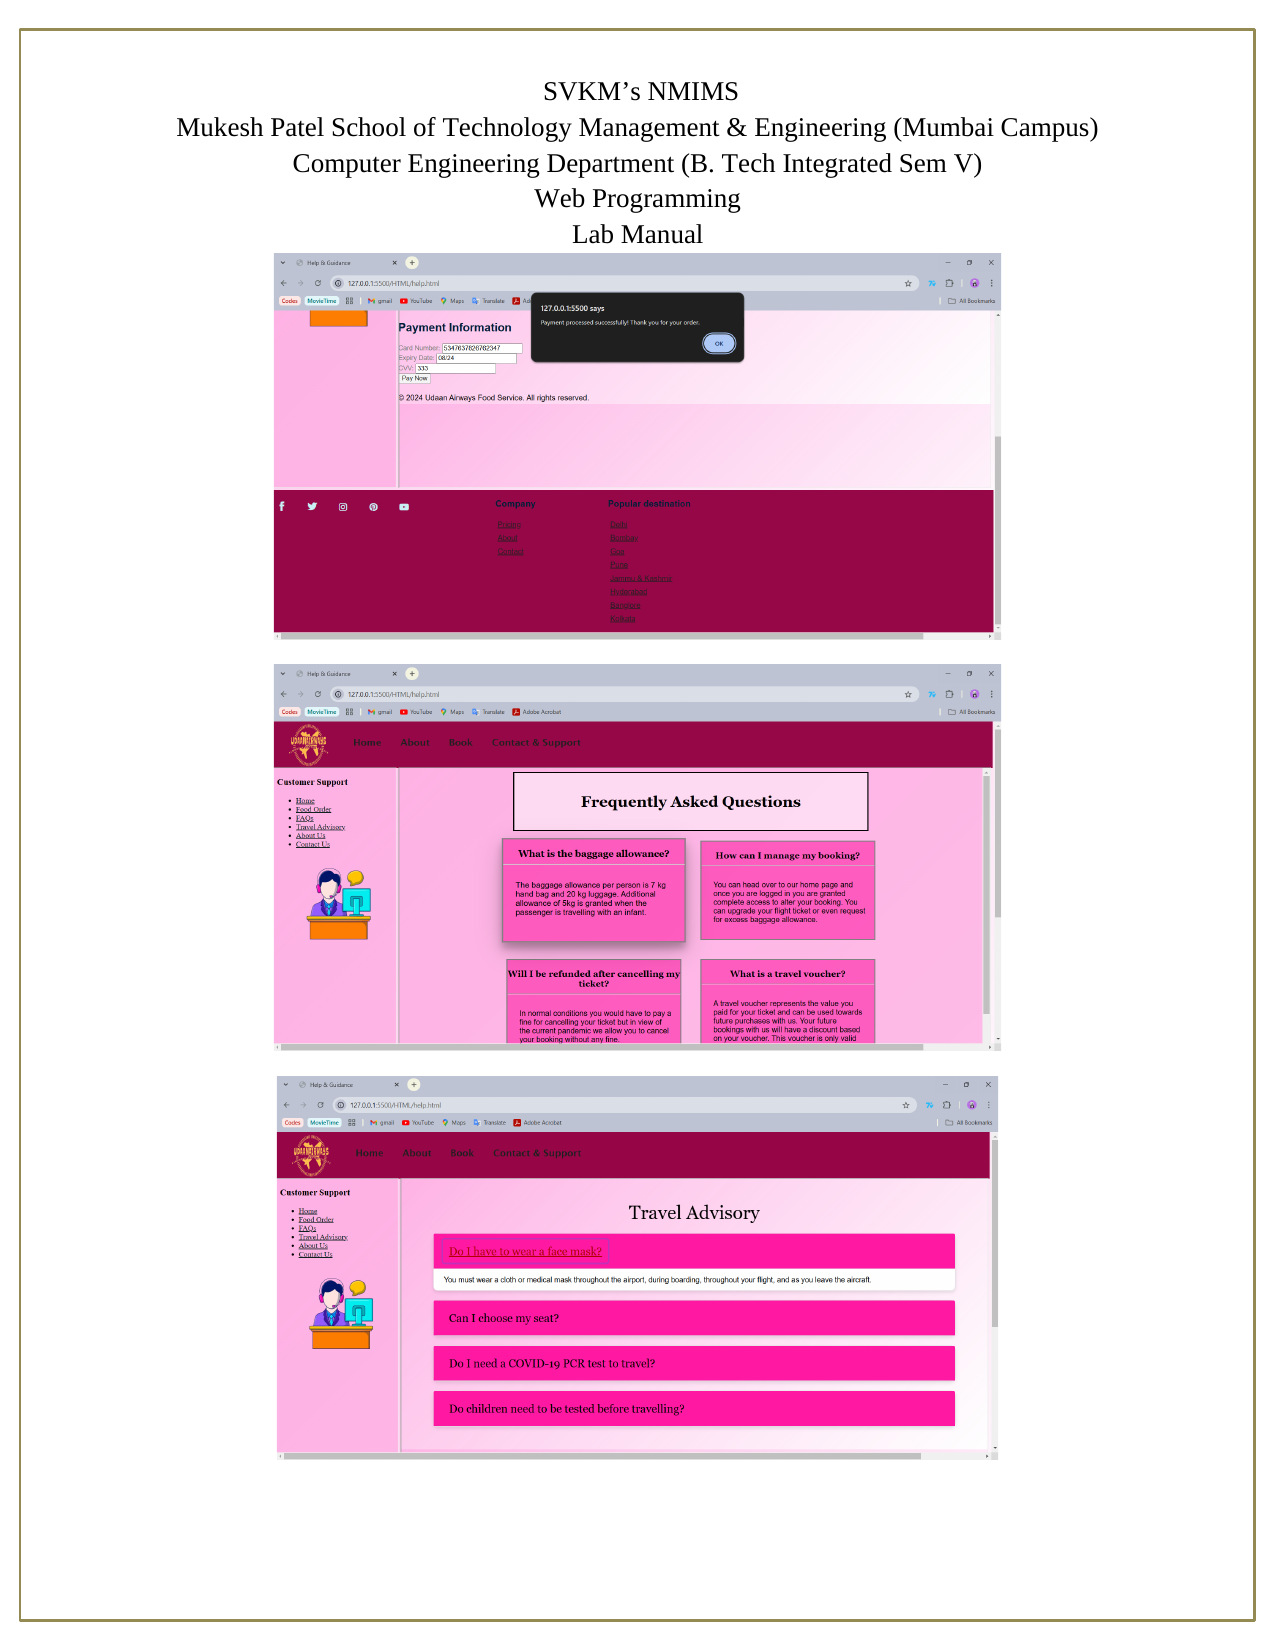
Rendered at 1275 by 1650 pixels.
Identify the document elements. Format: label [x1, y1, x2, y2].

picture [273, 664, 1002, 1051]
picture [273, 253, 1002, 640]
picture [276, 1076, 999, 1460]
